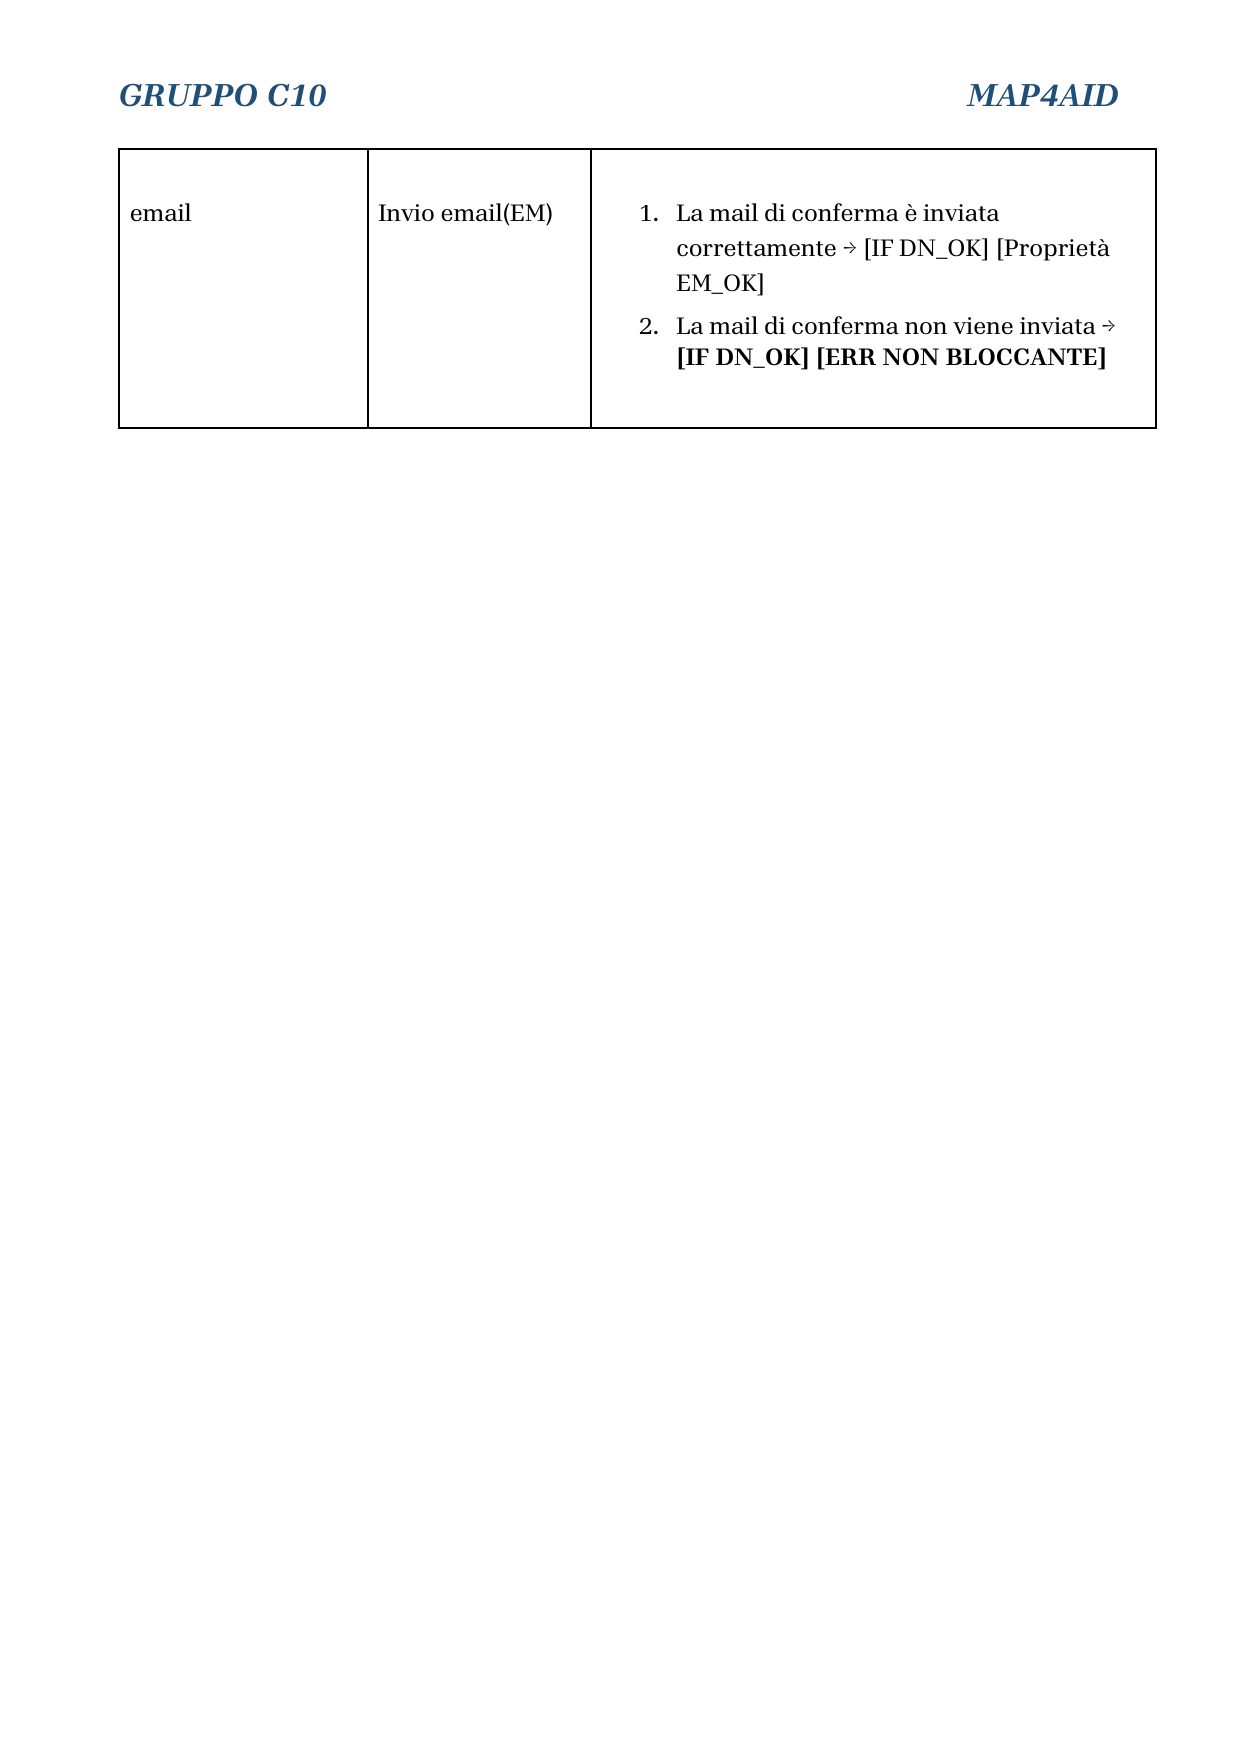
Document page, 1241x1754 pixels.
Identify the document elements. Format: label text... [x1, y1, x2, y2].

table_cell Invio email(EM) [369, 150, 590, 427]
table_cell La mail di conferma è inviata correttamente → [IF DN_OK] [Proprietà EM_OK] La mail di conferma non viene inviata → [IF DN_OK] [ERR NON BLOCCANTE] [592, 150, 1155, 427]
table_cell email [120, 150, 367, 427]
